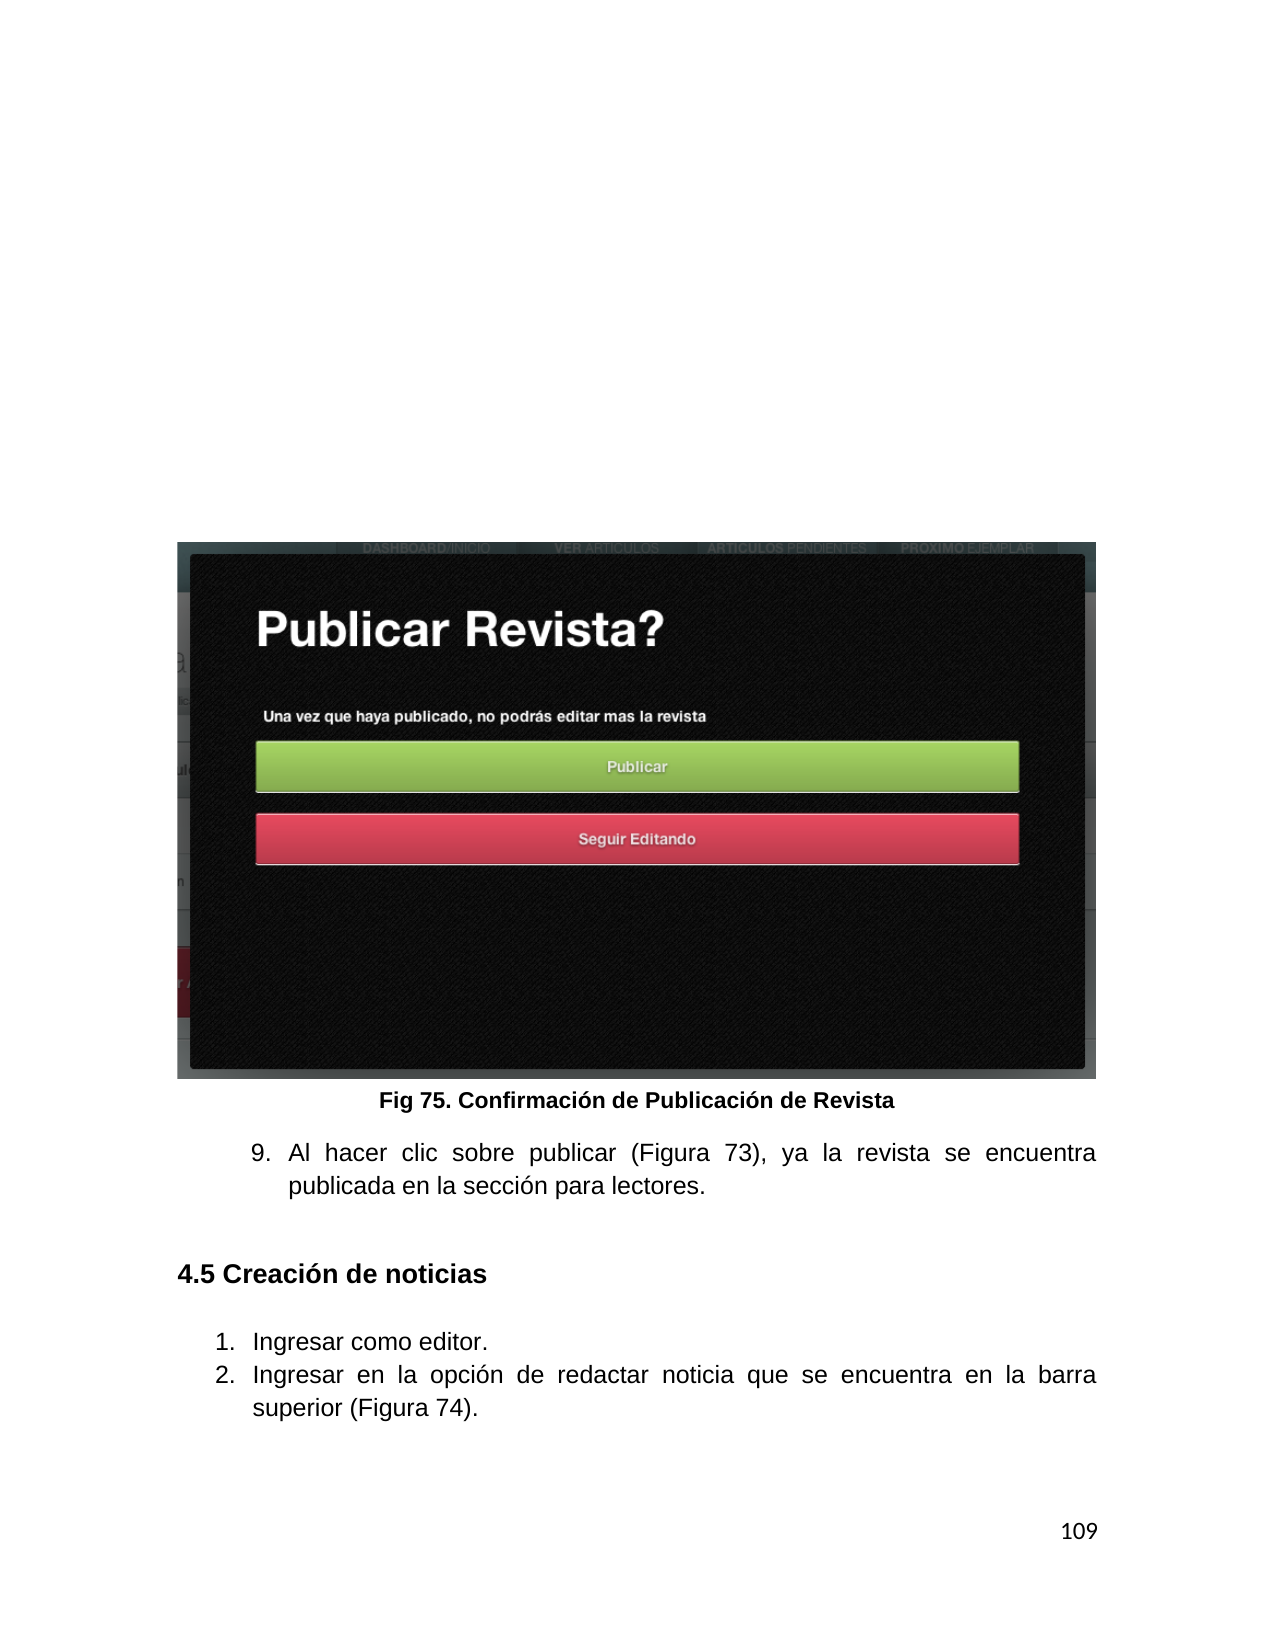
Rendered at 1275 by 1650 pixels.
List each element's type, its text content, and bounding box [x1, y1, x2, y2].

list Ingresar como editor. [215, 1327, 1098, 1356]
subtitle 4.5 Creación de noticias [177, 1258, 1098, 1289]
list Ingresar en la opción de redactar noticia que se encuentra en la barra superior (Figura 74). [215, 1360, 1098, 1422]
list Al hacer clic sobre publicar (Figura 73), ya la revista se encuentra publicada en la sección para lectores. [251, 1138, 1098, 1200]
picture [177, 542, 1096, 1079]
